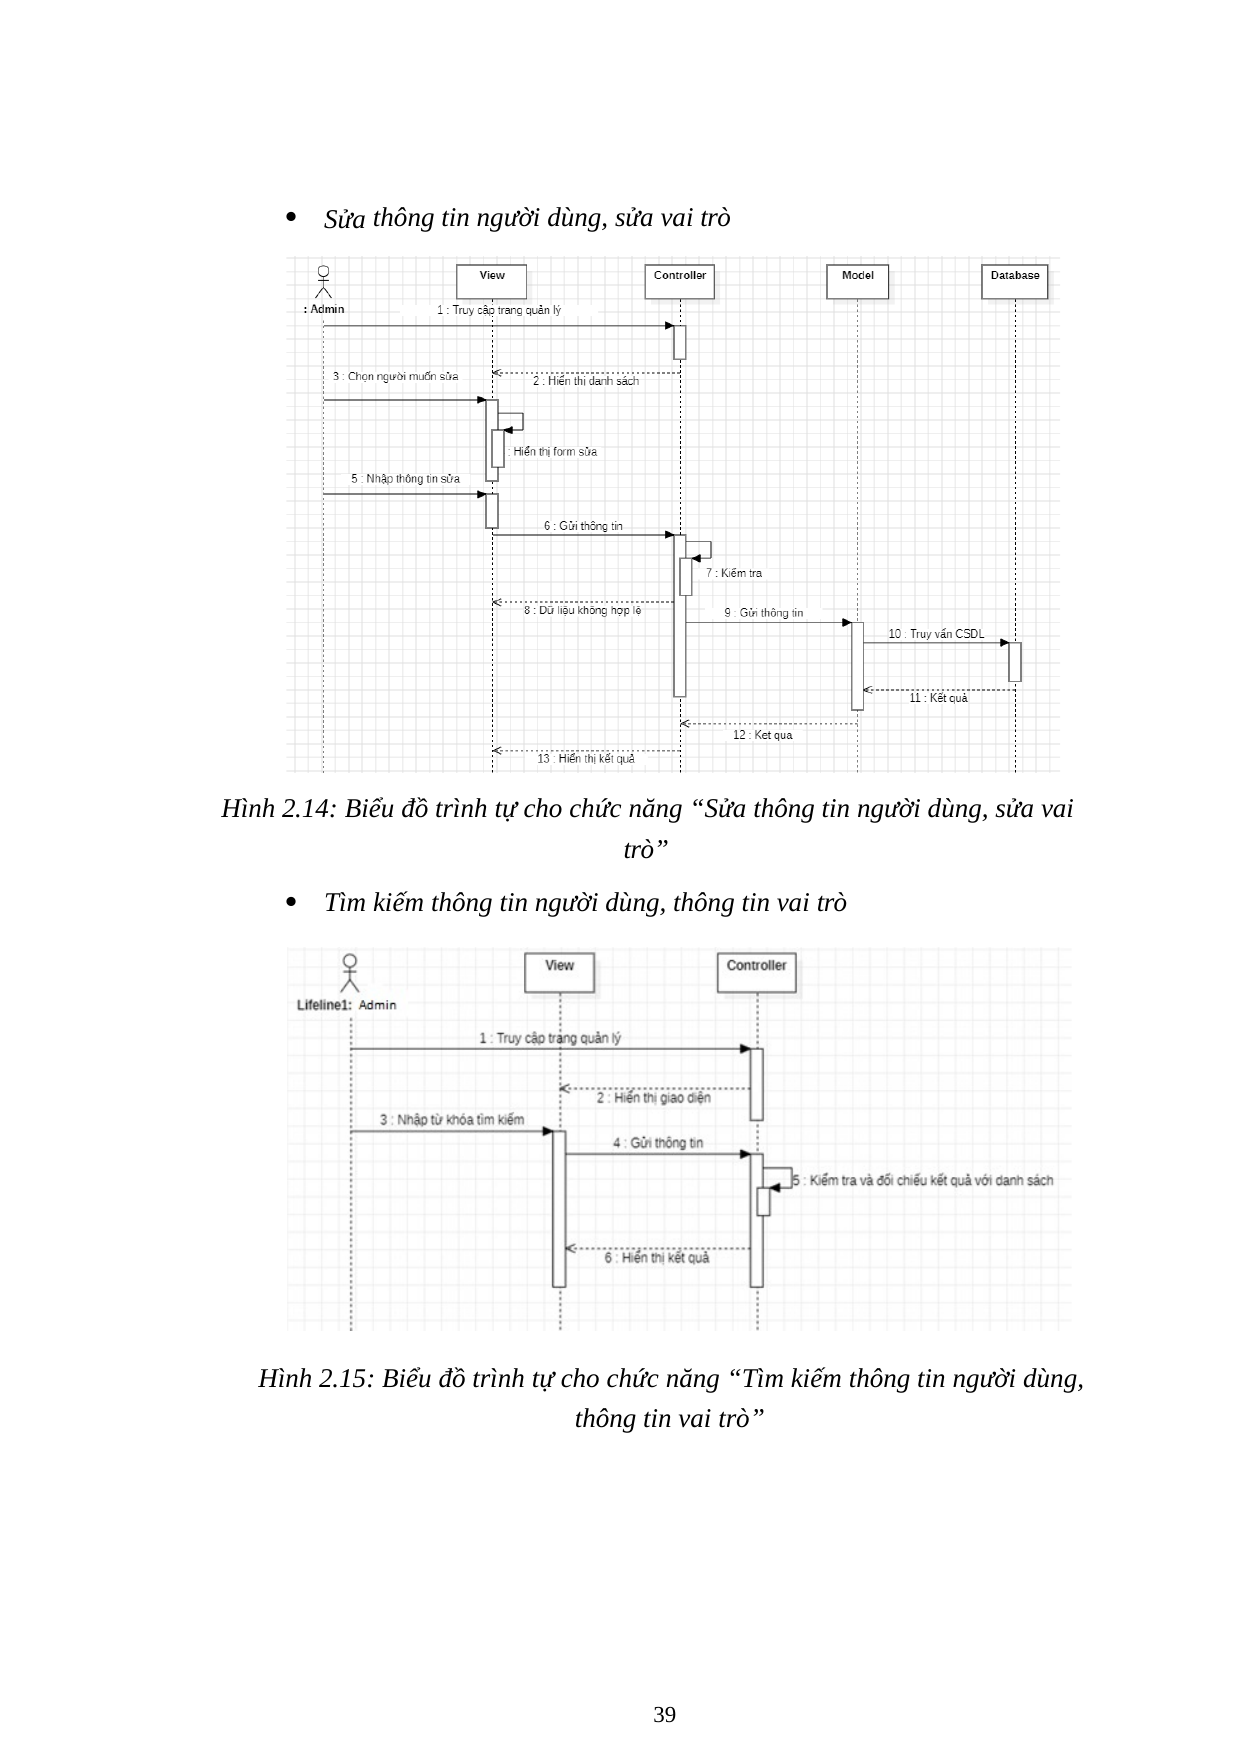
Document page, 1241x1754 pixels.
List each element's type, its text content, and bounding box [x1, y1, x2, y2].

list Tìm kiếm thông tin người dùng, thông tin vai trò [286, 886, 1122, 917]
picture [286, 256, 1061, 773]
list Sửa thông tin người dùng, sửa vai trò [286, 201, 1122, 234]
picture [287, 947, 1072, 1331]
text Hình 2.14: Biểu đồ trình tự cho chức năng “Sửa thông tin người dùng, sửa vai trò” [207, 793, 1088, 864]
